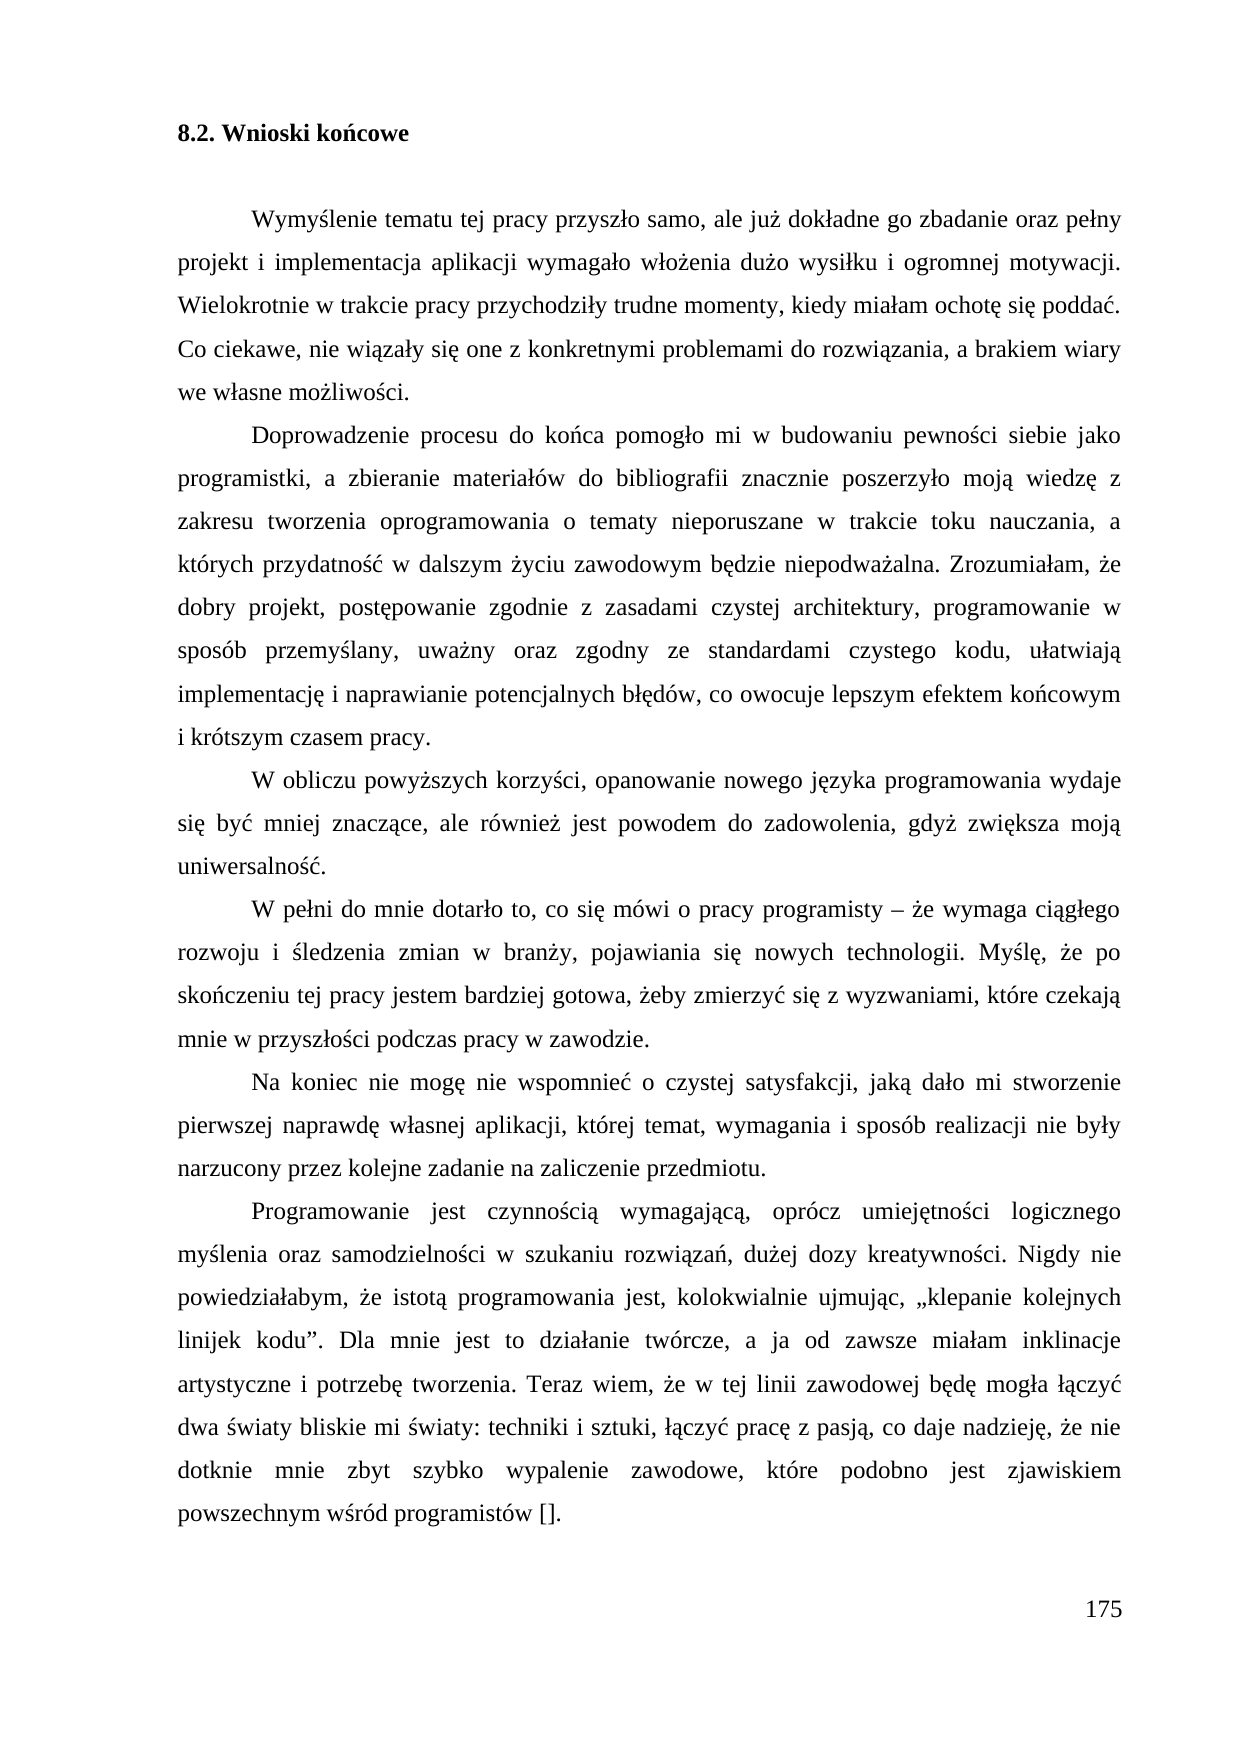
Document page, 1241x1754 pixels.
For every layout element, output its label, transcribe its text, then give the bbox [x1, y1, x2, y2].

text Na koniec nie mogę nie wspomnieć o czystej satysfakcji, jaką dało mi stworzenie pierwszej naprawdę własnej aplikacji, której temat, wymagania i sposób realizacji nie były narzucony przez kolejne zadanie na zaliczenie przedmiotu. [177, 1067, 1122, 1182]
text W pełni do mnie dotarło to, co się mówi o pracy programisty – że wymaga ciągłego rozwoju i śledzenia zmian w branży, pojawiania się nowych technologii. Myślę, że po skończeniu tej pracy jestem bardziej gotowa, żeby zmierzyć się z wyzwaniami, które czekają mnie w przyszłości podczas pracy w zawodzie. [177, 894, 1122, 1052]
subtitle .2. Wnioski końcowe [177, 118, 1122, 147]
text Doprowadzenie procesu do końca pomogło mi w budowaniu pewności siebie jako programistki, a zbieranie materiałów do bibliografii znacznie poszerzyło moją wiedzę z zakresu tworzenia oprogramowania o tematy nieporuszane w trakcie toku nauczania, a których przydatność w dalszym życiu zawodowym będzie niepodważalna. Zrozumiałam, że dobry projekt, postępowanie zgodnie z zasadami czystej architektury, programowanie w sposób przemyślany, uważny oraz zgodny ze standardami czystego kodu, ułatwiają implementację i naprawianie potencjalnych błędów, co owocuje lepszym efektem końcowym i krótszym czasem pracy. [177, 420, 1122, 751]
text Programowanie jest czynnością wymagającą, oprócz umiejętności logicznego myślenia oraz samodzielności w szukaniu rozwiązań, dużej dozy kreatywności. Nigdy nie powiedziałabym, że istotą programowania jest, kolokwialnie ujmując, „klepanie kolejnych linijek kodu”. Dla mnie jest to działanie twórcze, a ja od zawsze miałam inklinacje artystyczne i potrzebę tworzenia. Teraz wiem, że w tej linii zawodowej będę mogła łączyć dwa światy bliskie mi światy: techniki i sztuki, łączyć pracę z pasją, co daje nadzieję, że nie dotknie mnie zbyt szybko wypalenie zawodowe, które podobno jest zjawiskiem powszechnym wśród programistów []. [177, 1196, 1122, 1527]
text Wymyślenie tematu tej pracy przyszło samo, ale już dokładne go zbadanie oraz pełny projekt i implementacja aplikacji wymagało włożenia dużo wysiłku i ogromnej motywacji. Wielokrotnie w trakcie pracy przychodziły trudne momenty, kiedy miałam ochotę się poddać. Co ciekawe, nie wiązały się one z konkretnymi problemami do rozwiązania, a brakiem wiary we własne możliwości. [177, 204, 1122, 406]
text W obliczu powyższych korzyści, opanowanie nowego języka programowania wydaje się być mniej znaczące, ale również jest powodem do zadowolenia, gdyż zwiększa moją uniwersalność. [177, 765, 1122, 880]
